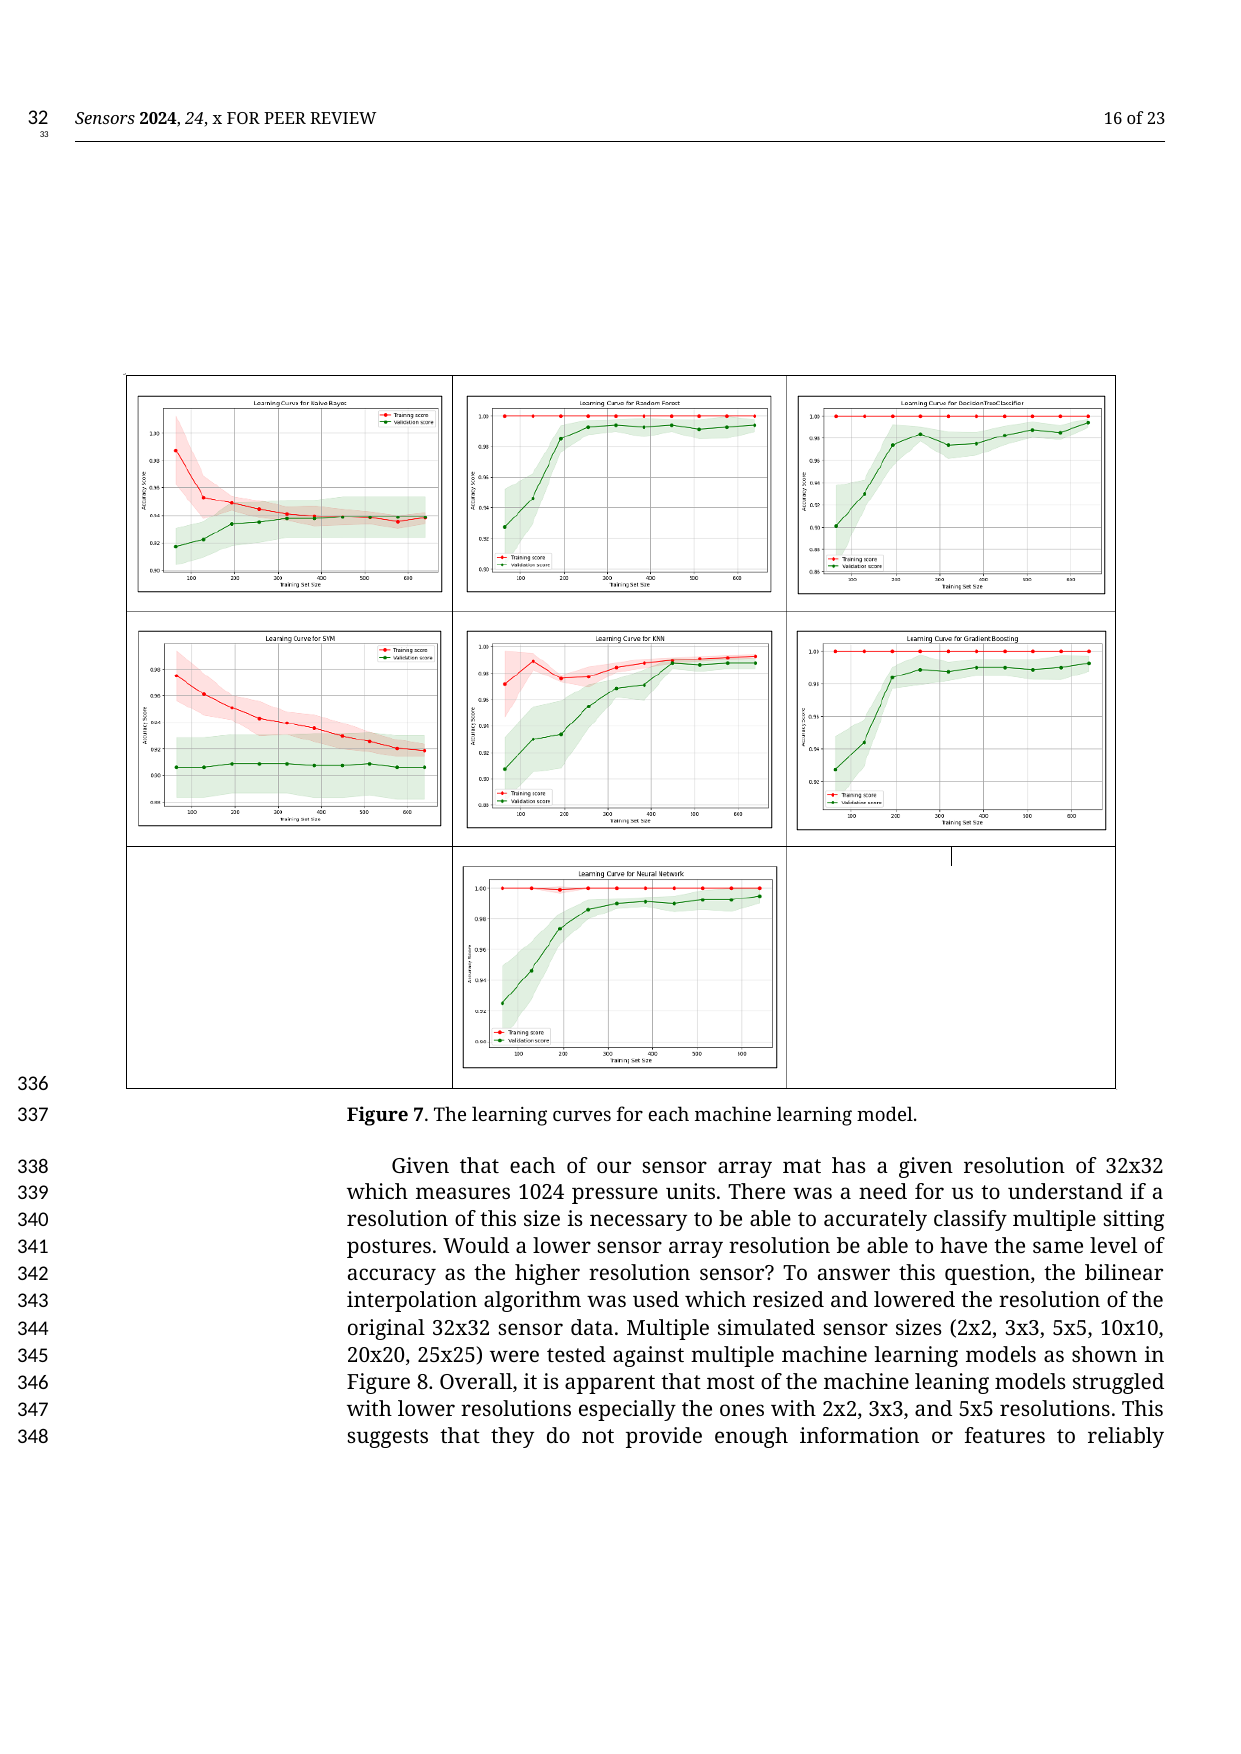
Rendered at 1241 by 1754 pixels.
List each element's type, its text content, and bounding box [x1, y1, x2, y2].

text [347, 1152, 1165, 1449]
picture [123, 373, 1118, 1090]
text Figure 7. The learning curves for each machine learning model. [347, 1102, 1165, 1127]
